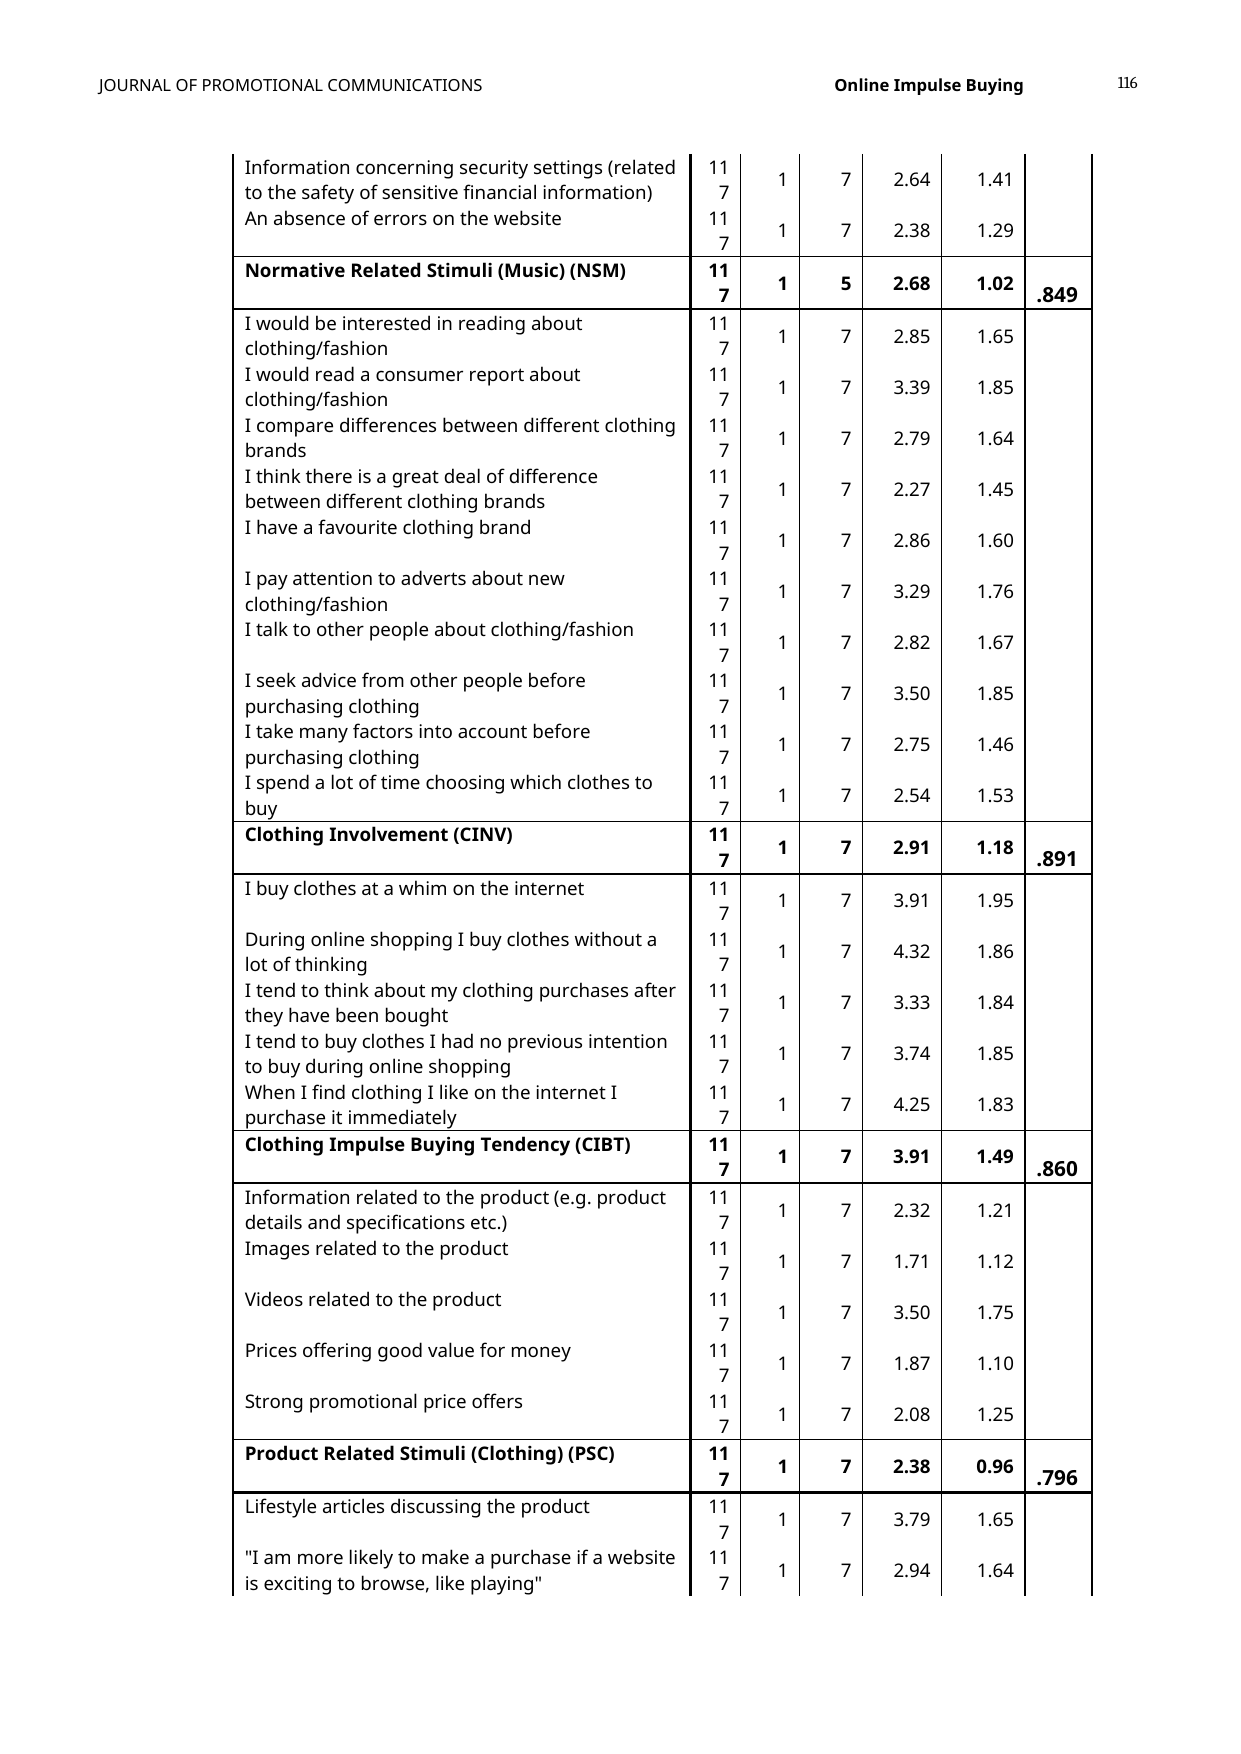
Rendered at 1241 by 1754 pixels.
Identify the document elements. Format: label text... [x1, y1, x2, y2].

table_cell 1.84 [942, 977, 1024, 1028]
table_cell 1.87 [863, 1337, 941, 1388]
table_cell I seek advice from other people before purchasing clothing [234, 668, 689, 718]
table_cell 2.38 [863, 1440, 941, 1491]
table_cell 1 [741, 926, 799, 977]
table_cell Clothing Impulse Buying Tendency (CIBT) [234, 1131, 689, 1182]
table_cell 1.02 [942, 257, 1024, 308]
table_cell 1.21 [942, 1184, 1024, 1235]
table_cell 1.53 [942, 770, 1024, 821]
table_cell 2.68 [863, 257, 941, 308]
table_cell Videos related to the product [234, 1286, 689, 1337]
table_cell Information related to the product (e.g. product details and specifications etc.) [234, 1184, 689, 1235]
table_cell 7 [800, 1494, 862, 1544]
table_cell I talk to other people about clothing/fashion [234, 616, 689, 667]
table_cell I spend a lot of time choosing which clothes to buy [234, 770, 689, 821]
table_cell 7 [800, 205, 862, 256]
table_cell 117 [692, 565, 740, 616]
table_cell Normative Related Stimuli (Music) (NSM) [234, 257, 689, 308]
table_cell 7 [800, 1440, 862, 1491]
table_cell 117 [692, 926, 740, 977]
table_cell [1026, 616, 1091, 667]
table_cell 1.67 [942, 616, 1024, 667]
table_cell 7 [800, 770, 862, 821]
table_cell 117 [692, 1388, 740, 1439]
table_cell 7 [800, 514, 862, 565]
table_cell 7 [800, 154, 862, 205]
table_cell .849 [1026, 257, 1091, 308]
table_cell 1.10 [942, 1337, 1024, 1388]
table_cell 3.74 [863, 1028, 941, 1079]
table_cell 1.60 [942, 514, 1024, 565]
table_cell 3.29 [863, 565, 941, 616]
table_cell .860 [1026, 1131, 1091, 1182]
table_cell I compare differences between different clothing brands [234, 412, 689, 463]
table_cell 2.86 [863, 514, 941, 565]
table_cell 2.54 [863, 770, 941, 821]
table_cell 117 [692, 1235, 740, 1286]
table_cell [1026, 1337, 1091, 1388]
table_cell [1026, 926, 1091, 977]
table_cell 7 [800, 616, 862, 667]
table_cell 117 [692, 719, 740, 769]
table_cell 117 [692, 1184, 740, 1235]
table_cell 1 [741, 1388, 799, 1439]
table_cell 117 [692, 463, 740, 514]
table_cell 7 [800, 1028, 862, 1079]
table_cell 117 [692, 616, 740, 667]
table_cell 1 [741, 257, 799, 308]
table_cell I tend to buy clothes I had no previous intention to buy during online shopping [234, 1028, 689, 1079]
table_cell 1.64 [942, 412, 1024, 463]
table_cell I have a favourite clothing brand [234, 514, 689, 565]
table_cell 7 [800, 719, 862, 769]
table_cell [1026, 1028, 1091, 1079]
table_cell 117 [692, 154, 740, 205]
table_cell An absence of errors on the website [234, 205, 689, 256]
table_cell 117 [692, 1131, 740, 1182]
table_cell 1 [741, 1079, 799, 1130]
table_cell 7 [800, 1337, 862, 1388]
table_cell 7 [800, 875, 862, 926]
table_cell I take many factors into account before purchasing clothing [234, 719, 689, 769]
table_cell 1.12 [942, 1235, 1024, 1286]
table_cell I tend to think about my clothing purchases after they have been bought [234, 977, 689, 1028]
table_cell .796 [1026, 1440, 1091, 1491]
table_cell 1 [741, 719, 799, 769]
table_cell I would be interested in reading about clothing/fashion [234, 310, 689, 361]
table_cell 117 [692, 1440, 740, 1491]
table_cell 1 [741, 616, 799, 667]
table_cell 7 [800, 1286, 862, 1337]
table_cell 1.86 [942, 926, 1024, 977]
table_cell [1026, 1494, 1091, 1544]
table_cell 7 [800, 310, 862, 361]
table_cell 1 [741, 1494, 799, 1544]
table_cell 1 [741, 1184, 799, 1235]
table_cell I buy clothes at a whim on the internet [234, 875, 689, 926]
table_cell 2.75 [863, 719, 941, 769]
table_cell Clothing Involvement (CINV) [234, 822, 689, 873]
table_cell 2.79 [863, 412, 941, 463]
table_cell [1026, 565, 1091, 616]
table_cell 7 [800, 1235, 862, 1286]
table_cell 1 [741, 361, 799, 412]
table_cell 7 [800, 822, 862, 873]
table_cell 1 [741, 822, 799, 873]
table_cell .891 [1026, 822, 1091, 873]
table_cell [1026, 1184, 1091, 1235]
table_cell 2.82 [863, 616, 941, 667]
table_cell 1 [741, 412, 799, 463]
table_cell 7 [800, 668, 862, 718]
table_cell 2.08 [863, 1388, 941, 1439]
table_cell 1 [741, 1235, 799, 1286]
table_cell 117 [692, 1286, 740, 1337]
table_cell 117 [692, 1079, 740, 1130]
table_cell 117 [692, 257, 740, 308]
table_cell 1 [741, 154, 799, 205]
table_cell 1.46 [942, 719, 1024, 769]
table_cell 2.32 [863, 1184, 941, 1235]
table_cell 7 [800, 463, 862, 514]
table_cell 7 [800, 361, 862, 412]
table_cell [1026, 154, 1091, 205]
table_cell 1 [741, 1028, 799, 1079]
table_cell [1026, 977, 1091, 1028]
table_cell 117 [692, 668, 740, 718]
table_cell [1026, 875, 1091, 926]
table_cell 1.18 [942, 822, 1024, 873]
table_cell 1.71 [863, 1235, 941, 1286]
table_cell [1026, 668, 1091, 718]
table_cell 1 [741, 565, 799, 616]
table_cell 1 [741, 514, 799, 565]
table_cell [1026, 1545, 1091, 1596]
table_cell 117 [692, 1545, 740, 1596]
table_cell [1026, 1079, 1091, 1130]
table_cell During online shopping I buy clothes without a lot of thinking [234, 926, 689, 977]
table_cell 2.94 [863, 1545, 941, 1596]
table_cell 1 [741, 1440, 799, 1491]
table_cell 1.85 [942, 1028, 1024, 1079]
table_cell 1 [741, 205, 799, 256]
table_cell 2.27 [863, 463, 941, 514]
table_cell [1026, 1388, 1091, 1439]
table_cell 1 [741, 770, 799, 821]
table_cell 1 [741, 668, 799, 718]
table_cell 3.91 [863, 1131, 941, 1182]
table_cell 1.95 [942, 875, 1024, 926]
table_cell I pay attention to adverts about new clothing/fashion [234, 565, 689, 616]
table_cell 117 [692, 875, 740, 926]
table_cell [1026, 770, 1091, 821]
table_cell 2.91 [863, 822, 941, 873]
table_cell [1026, 1286, 1091, 1337]
table_cell Prices offering good value for money [234, 1337, 689, 1388]
table_cell 1 [741, 875, 799, 926]
table_cell 2.64 [863, 154, 941, 205]
table_cell 117 [692, 770, 740, 821]
table_cell 1.76 [942, 565, 1024, 616]
table_cell 117 [692, 205, 740, 256]
table_cell When I find clothing I like on the internet I purchase it immediately [234, 1079, 689, 1130]
table_cell 3.79 [863, 1494, 941, 1544]
table_cell 3.33 [863, 977, 941, 1028]
table_cell 1.45 [942, 463, 1024, 514]
table_cell [1026, 310, 1091, 361]
table_cell [1026, 514, 1091, 565]
table_cell [1026, 361, 1091, 412]
table_cell 1.75 [942, 1286, 1024, 1337]
table_cell 1.25 [942, 1388, 1024, 1439]
table_cell 1.85 [942, 361, 1024, 412]
table_cell Product Related Stimuli (Clothing) (PSC) [234, 1440, 689, 1491]
table_cell 1 [741, 1545, 799, 1596]
table_cell 1.65 [942, 310, 1024, 361]
table_cell 7 [800, 412, 862, 463]
table_cell 7 [800, 1131, 862, 1182]
table_cell 4.32 [863, 926, 941, 977]
table_cell 7 [800, 1079, 862, 1130]
table_cell I would read a consumer report about clothing/fashion [234, 361, 689, 412]
table_cell 7 [800, 1545, 862, 1596]
table_cell 2.38 [863, 205, 941, 256]
table_cell 1.41 [942, 154, 1024, 205]
table_cell 7 [800, 926, 862, 977]
table_cell 1 [741, 463, 799, 514]
table_cell 3.91 [863, 875, 941, 926]
table_cell 7 [800, 1388, 862, 1439]
table_cell 1 [741, 310, 799, 361]
table_cell 5 [800, 257, 862, 308]
table_cell [1026, 719, 1091, 769]
table_cell 117 [692, 514, 740, 565]
table_cell 117 [692, 1337, 740, 1388]
table_cell 2.85 [863, 310, 941, 361]
table_cell 117 [692, 412, 740, 463]
table_cell Strong promotional price offers [234, 1388, 689, 1439]
table_cell [1026, 1235, 1091, 1286]
table_cell 117 [692, 361, 740, 412]
table_cell Images related to the product [234, 1235, 689, 1286]
table_cell Information concerning security settings (related to the safety of sensitive financial information) [234, 154, 689, 205]
table_cell Lifestyle articles discussing the product [234, 1494, 689, 1544]
table_cell [1026, 205, 1091, 256]
table_cell 117 [692, 310, 740, 361]
table_cell 7 [800, 565, 862, 616]
table_cell 117 [692, 1028, 740, 1079]
table_cell 3.39 [863, 361, 941, 412]
table_cell 0.96 [942, 1440, 1024, 1491]
table_cell I think there is a great deal of difference between different clothing brands [234, 463, 689, 514]
table_cell 1.64 [942, 1545, 1024, 1596]
table_cell "I am more likely to make a purchase if a website is exciting to browse, like playing" [234, 1545, 689, 1596]
table_cell 1.83 [942, 1079, 1024, 1130]
table_cell 1.85 [942, 668, 1024, 718]
table_cell 1.49 [942, 1131, 1024, 1182]
table_cell 117 [692, 977, 740, 1028]
table_cell 7 [800, 977, 862, 1028]
table_cell 1.29 [942, 205, 1024, 256]
table_cell 4.25 [863, 1079, 941, 1130]
table_cell 1 [741, 1337, 799, 1388]
table_cell 3.50 [863, 668, 941, 718]
table_cell 117 [692, 822, 740, 873]
table_cell 117 [692, 1494, 740, 1544]
table_cell 1.65 [942, 1494, 1024, 1544]
table_cell 1 [741, 1131, 799, 1182]
table_cell [1026, 412, 1091, 463]
table_cell 7 [800, 1184, 862, 1235]
table_cell 3.50 [863, 1286, 941, 1337]
table_cell 1 [741, 977, 799, 1028]
table_cell [1026, 463, 1091, 514]
table_cell 1 [741, 1286, 799, 1337]
